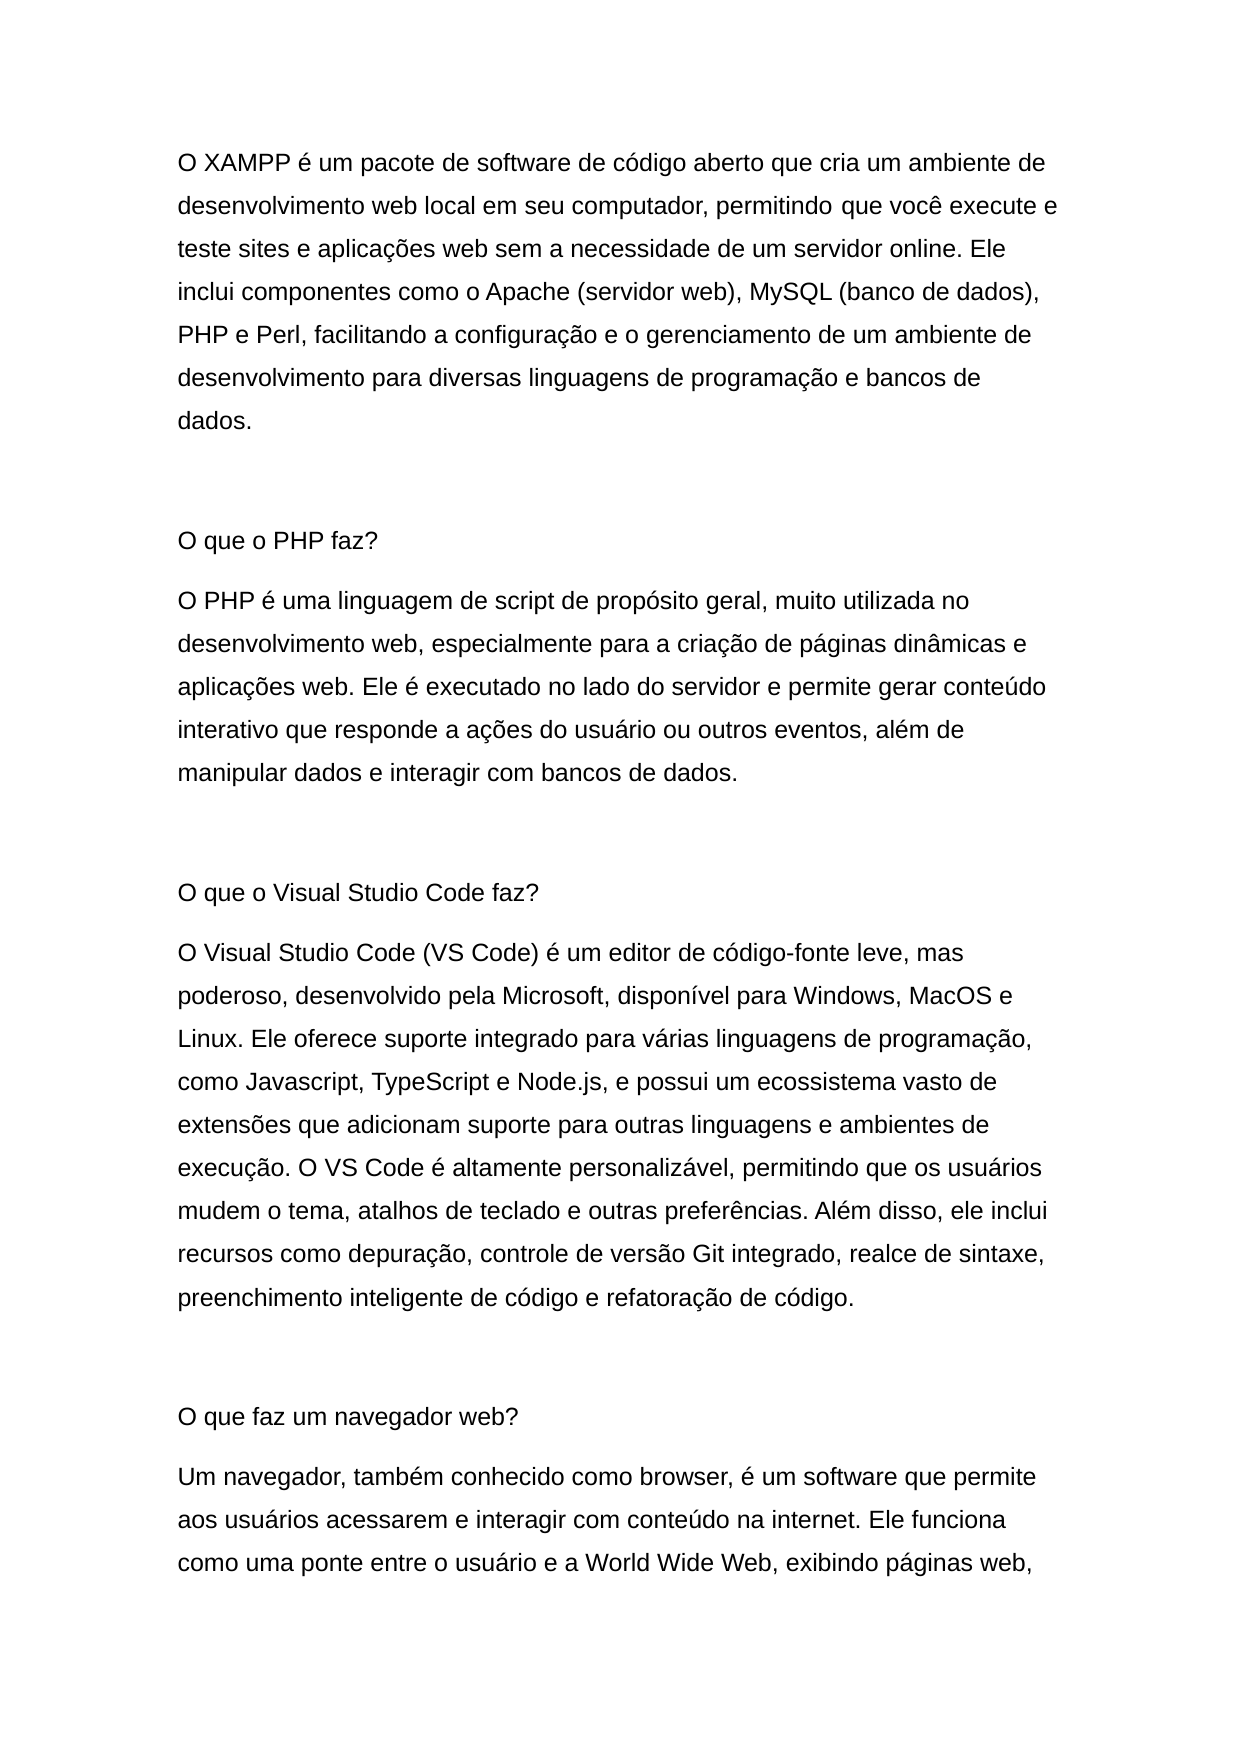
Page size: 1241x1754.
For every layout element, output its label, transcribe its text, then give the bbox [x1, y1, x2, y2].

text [177, 1462, 1063, 1577]
text O XAMPP é um pacote de software de código aberto que cria um ambiente de desenvolvimento web local em seu computador, permitindo que você execute e teste sites e aplicações web sem a necessidade de um servidor online. Ele inclui componentes como o Apache (servidor web), MySQL (banco de dados), PHP e Perl, facilitando a configuração e o gerenciamento de um ambiente de desenvolvimento para diversas linguagens de programação e bancos de dados. [177, 148, 1063, 435]
text O que o Visual Studio Code faz? [177, 878, 1063, 907]
text O que o PHP faz? [177, 526, 1063, 555]
text O que faz um navegador web? [177, 1402, 1063, 1431]
text O PHP é uma linguagem de script de propósito geral, muito utilizada no desenvolvimento web, especialmente para a criação de páginas dinâmicas e aplicações web. Ele é executado no lado do servidor e permite gerar conteúdo interativo que responde a ações do usuário ou outros eventos, além de manipular dados e interagir com bancos de dados. [177, 586, 1063, 787]
text O Visual Studio Code (VS Code) é um editor de código-fonte leve, mas poderoso, desenvolvido pela Microsoft, disponível para Windows, MacOS e Linux. Ele oferece suporte integrado para várias linguagens de programação, como Javascript, TypeScript e Node.js, e possui um ecossistema vasto de extensões que adicionam suporte para outras linguagens e ambientes de execução. O VS Code é altamente personalizável, permitindo que os usuários mudem o tema, atalhos de teclado e outras preferências. Além disso, ele inclui recursos como depuração, controle de versão Git integrado, realce de sintaxe, preenchimento inteligente de código e refatoração de código. [177, 938, 1063, 1311]
